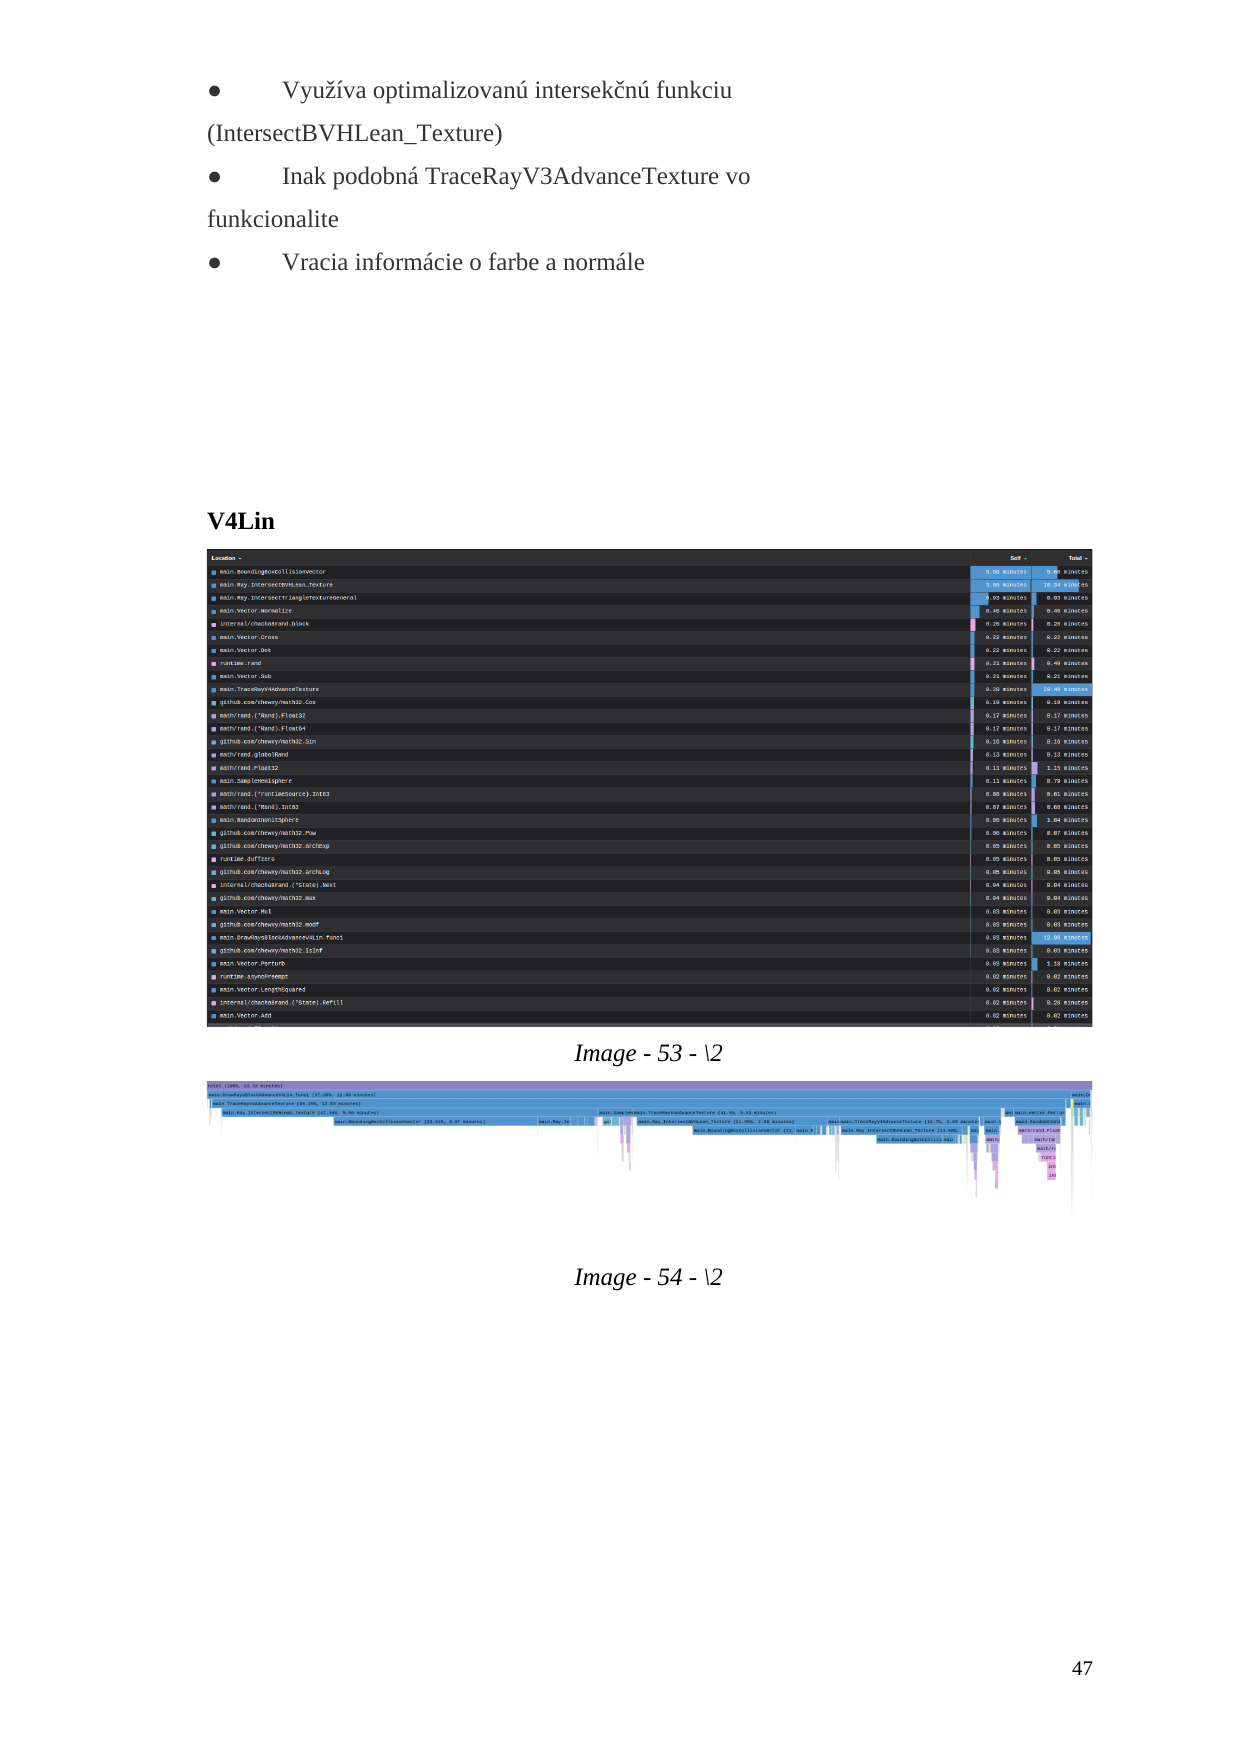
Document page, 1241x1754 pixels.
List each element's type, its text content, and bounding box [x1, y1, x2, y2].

list Vracia informácie o farbe a normále [207, 247, 822, 276]
list Využíva optimalizovanú intersekčnú funkciu (IntersectBVHLean_Texture) [207, 75, 822, 147]
picture [206, 1081, 1093, 1251]
text V4Lin [207, 506, 1092, 535]
text Image - 53 - \2 [207, 1038, 1092, 1067]
text Image - 54 - \2 [207, 1262, 1092, 1291]
picture [206, 549, 1093, 1027]
list Inak podobná TraceRayV3AdvanceTexture vo funkcionalite [207, 161, 822, 233]
